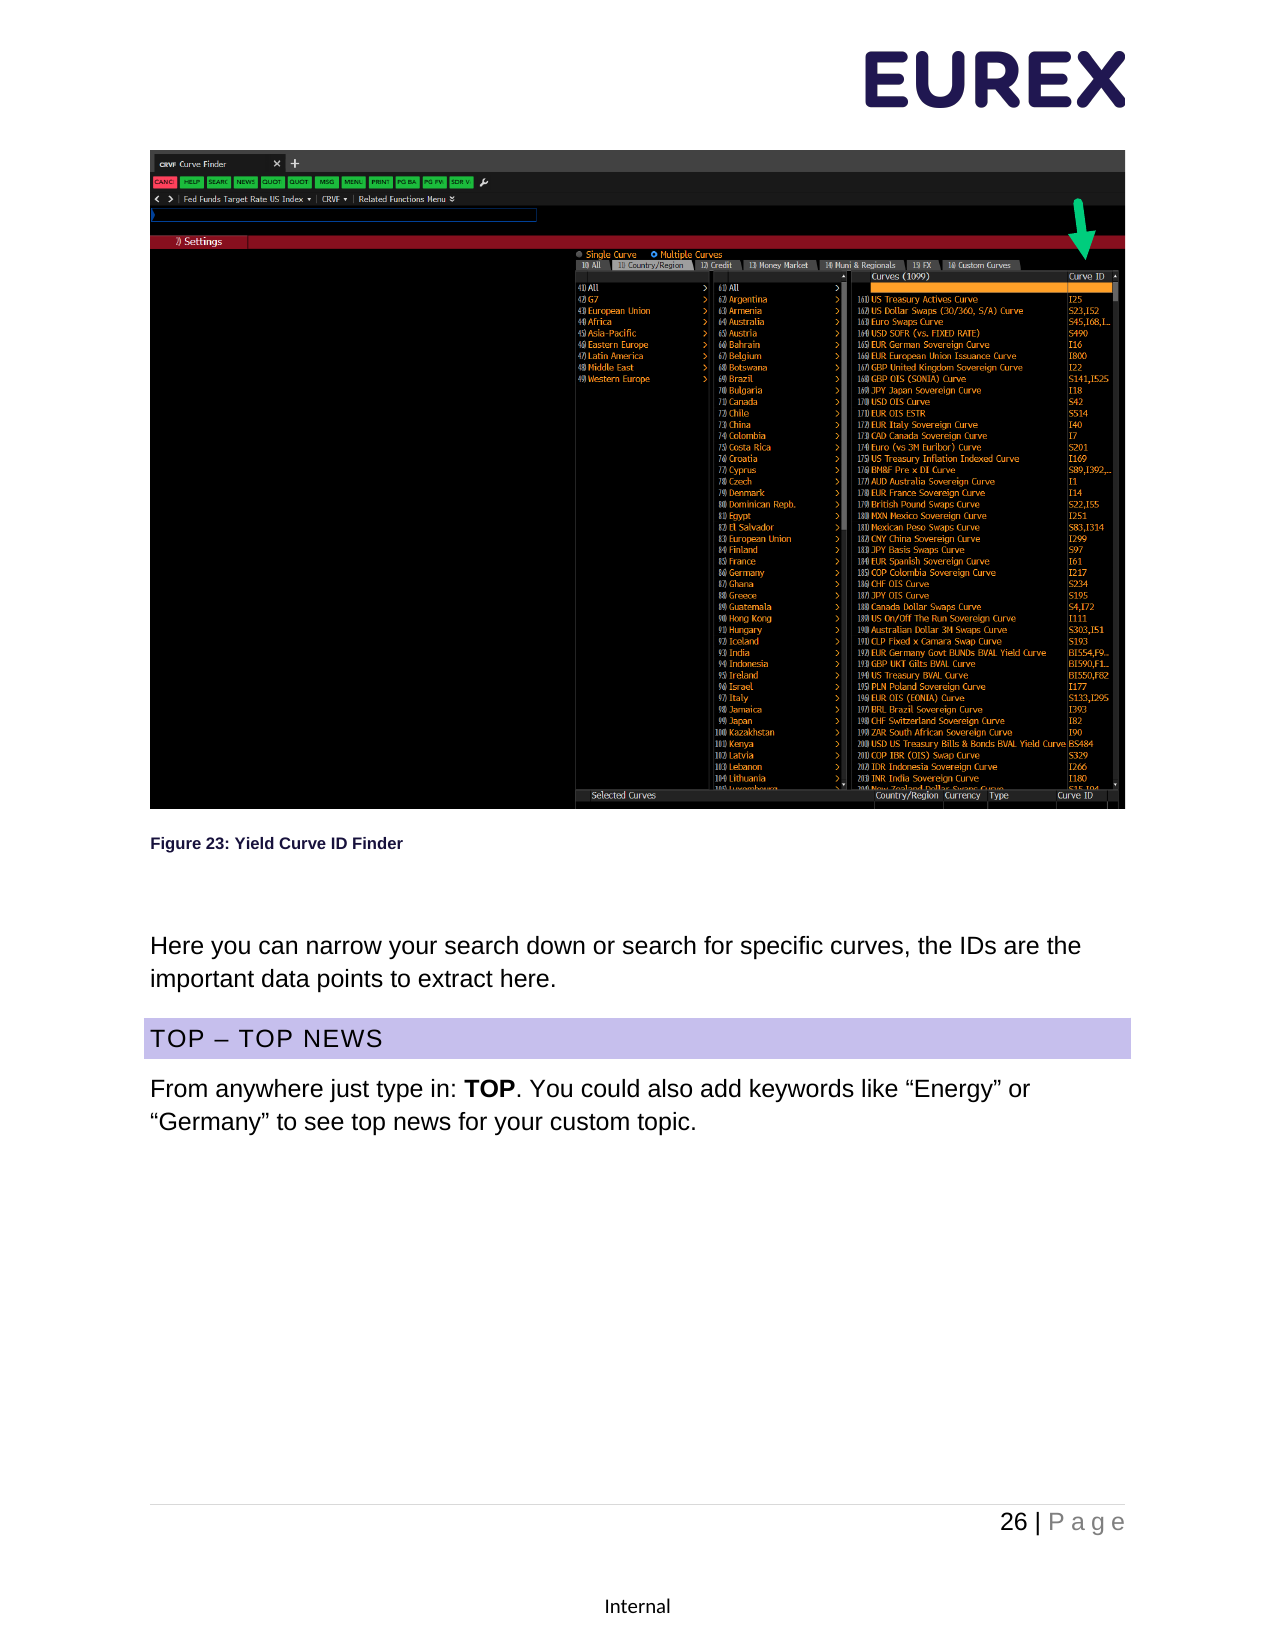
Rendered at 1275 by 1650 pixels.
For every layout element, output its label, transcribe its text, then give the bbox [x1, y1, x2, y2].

text From anywhere just type in: TOP. You could also add keywords like “Energy” or “Germany” to see top news for your custom topic. [150, 1074, 1125, 1135]
picture [150, 150, 1125, 809]
picture [865, 51, 1125, 108]
text Here you can narrow your search down or search for specific curves, the IDs are the important data points to extract here. [150, 931, 1125, 993]
subtitle TOP – Top News [150, 1024, 1125, 1053]
text Figure 23: Yield Curve ID Finder [150, 834, 1125, 853]
